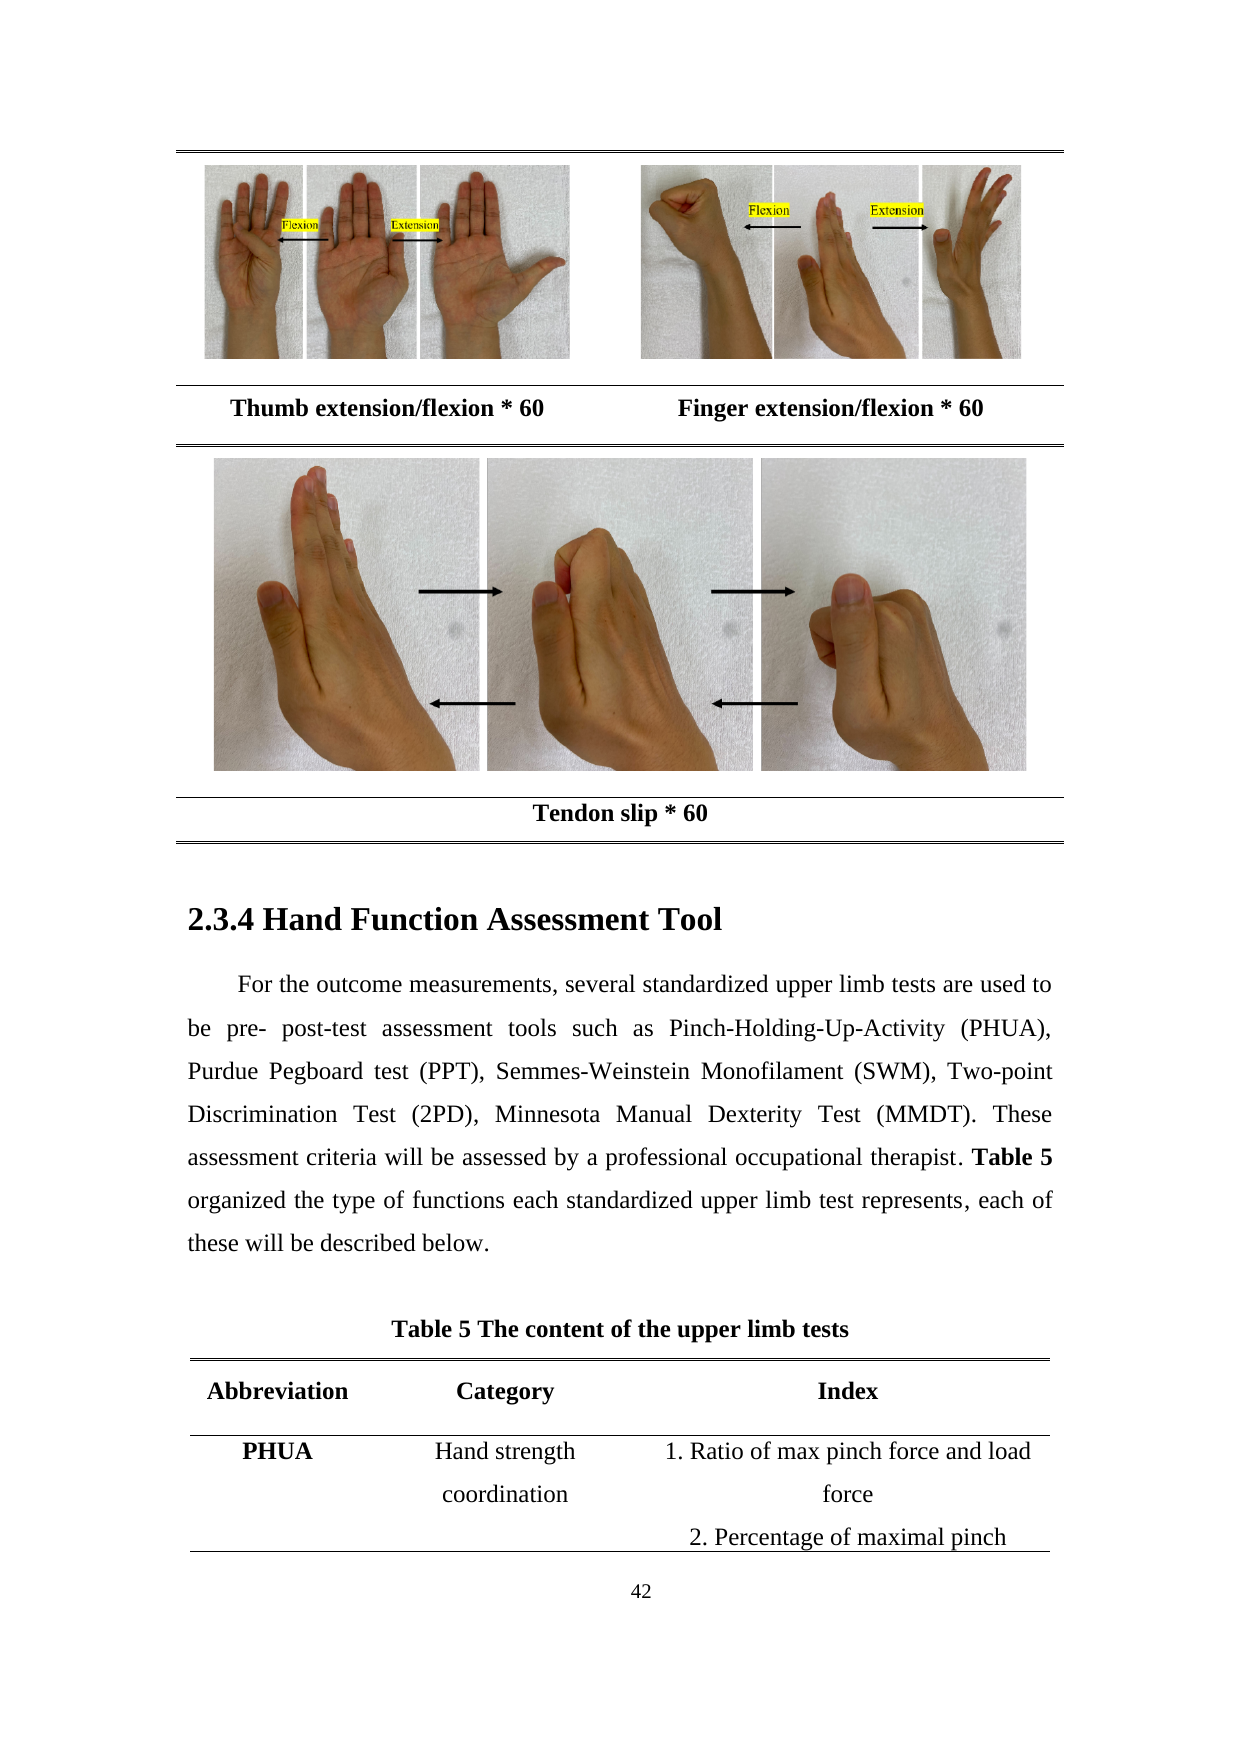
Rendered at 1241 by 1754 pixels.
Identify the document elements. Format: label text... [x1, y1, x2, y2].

table_header Index [645, 1361, 1050, 1435]
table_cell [365, 1436, 645, 1551]
table_header Abbreviation [190, 1361, 365, 1435]
table_cell [176, 153, 598, 385]
picture [213, 458, 1027, 771]
subtitle 2.3.4 Hand Function Assessment Tool [187, 899, 1053, 938]
text For the outcome measurements, several standardized upper limb tests are used to be pre- post-test assessment tools such as Pinch-Holding-Up-Activity (PHUA), Purdue Pegboard test (PPT), Semmes-Weinstein Monofilament (SWM), Two-point Discrimination Test (2PD), Minnesota Manual Dexterity Test (MMDT). These assessment criteria will be assessed by a professional occupational therapist. Table 5 organized the type of functions each standardized upper limb test represents, each of these will be described below. [187, 969, 1053, 1257]
picture [204, 165, 570, 359]
table_cell Thumb extension/flexion * 60 [176, 386, 598, 444]
text Table 5 The content of the upper limb tests [187, 1314, 1053, 1343]
table_cell Tendon slip * 60 [176, 798, 1064, 841]
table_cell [645, 1436, 1050, 1551]
table_header Category [365, 1361, 645, 1435]
table_cell Finger extension/flexion * 60 [598, 386, 1064, 444]
picture [640, 165, 1022, 359]
table_cell [598, 153, 1064, 385]
table_cell [176, 447, 1064, 797]
table_cell PHUA [190, 1436, 365, 1551]
